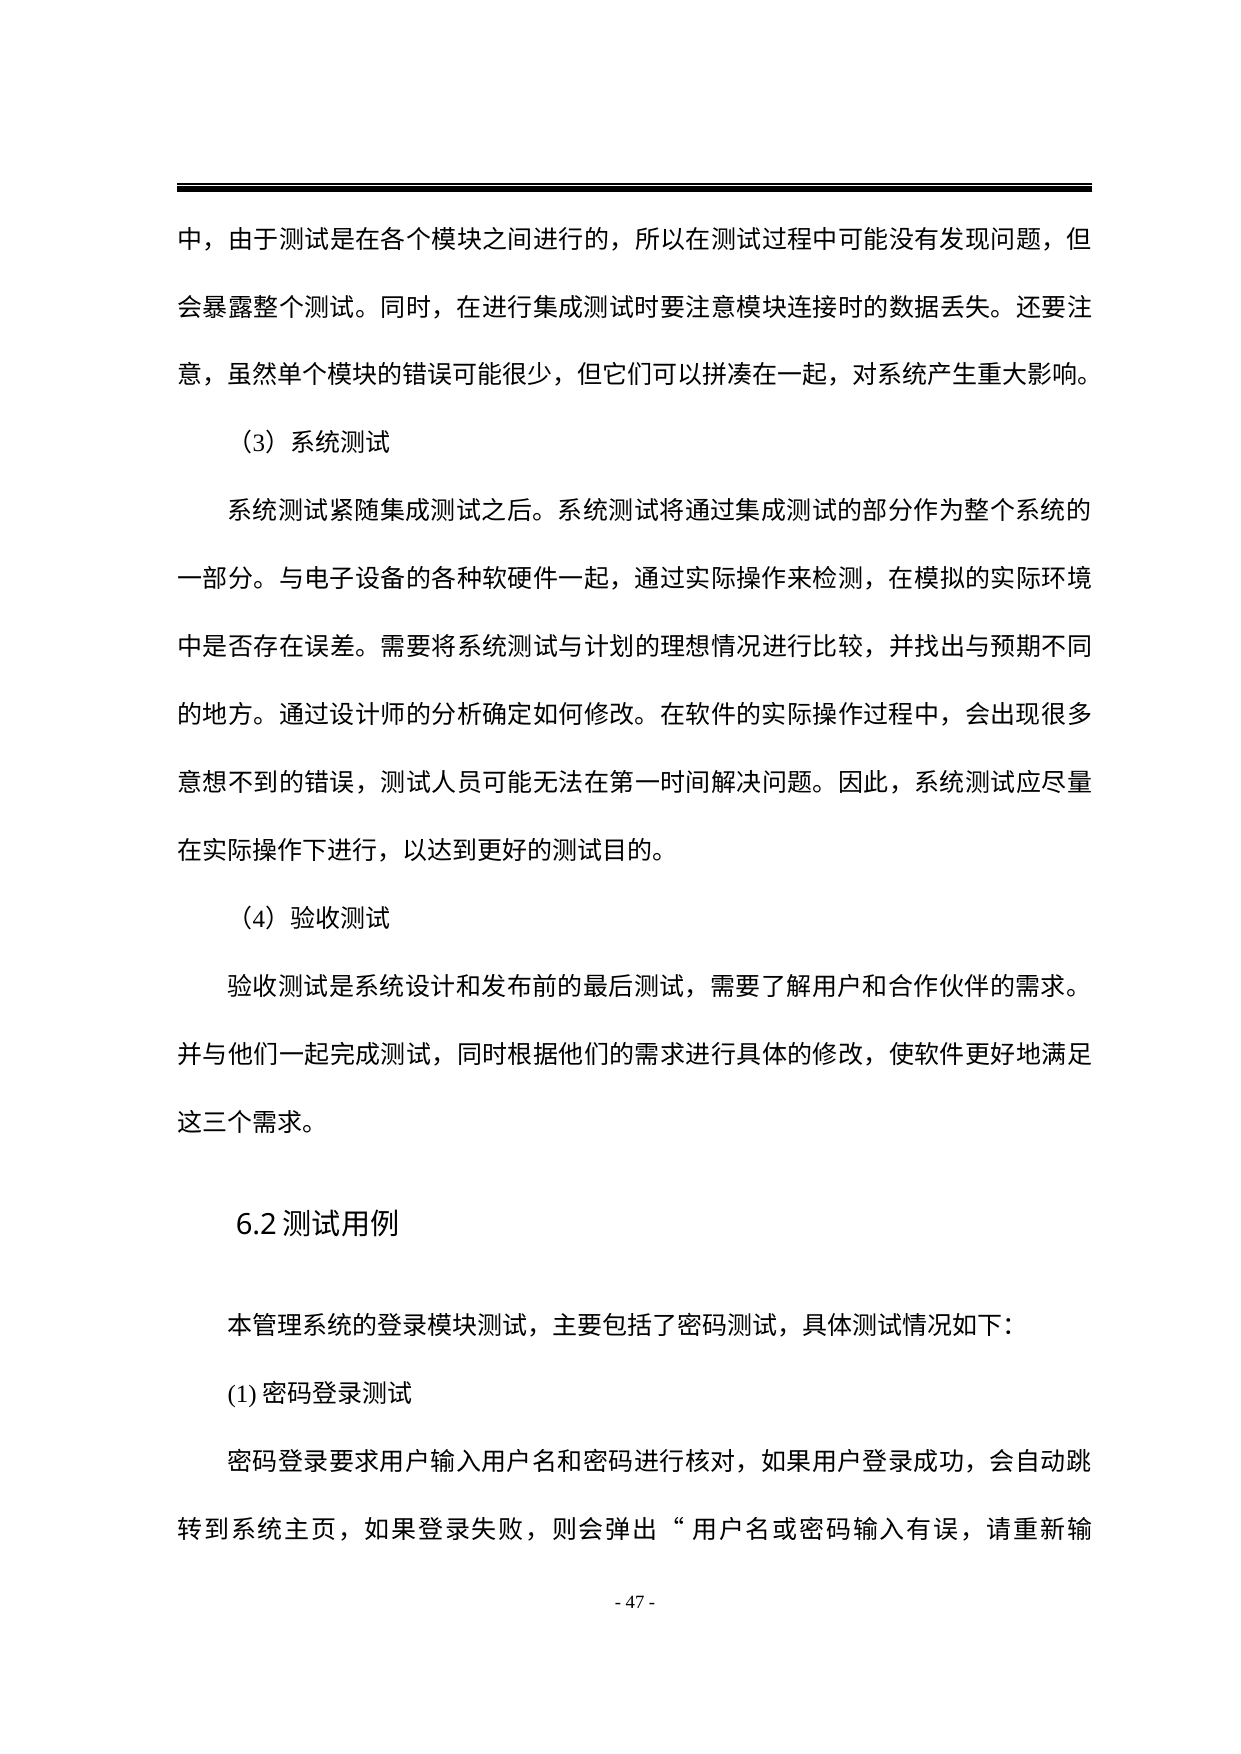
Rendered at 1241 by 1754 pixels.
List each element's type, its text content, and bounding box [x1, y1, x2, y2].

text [177, 203, 1092, 407]
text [177, 1426, 1092, 1562]
text 系统测试紧随集成测试之后。系统测试将通过集成测试的部分作为整个系统的一部分。与电子设备的各种软硬件一起，通过实际操作来检测，在模拟的实际环境中是否存在误差。需要将系统测试与计划的理想情况进行比较，并找出与预期不同的地方。通过设计师的分析确定如何修改。在软件的实际操作过程中，会出现很多意想不到的错误，测试人员可能无法在第一时间解决问题。因此，系统测试应尽量在实际操作下进行，以达到更好的测试目的。 [177, 475, 1092, 882]
text （3）系统测试 [177, 407, 1092, 475]
list 密码登录测试 [177, 1358, 1092, 1426]
text 验收测试是系统设计和发布前的最后测试，需要了解用户和合作伙伴的需求。并与他们一起完成测试，同时根据他们的需求进行具体的修改，使软件更好地满足这三个需求。 [177, 950, 1092, 1154]
text 本管理系统的登录模块测试，主要包括了密码测试，具体测试情况如下： [177, 1290, 1092, 1358]
text （4）验收测试 [177, 882, 1092, 950]
subtitle 6.2测试用例 [177, 1188, 1092, 1256]
